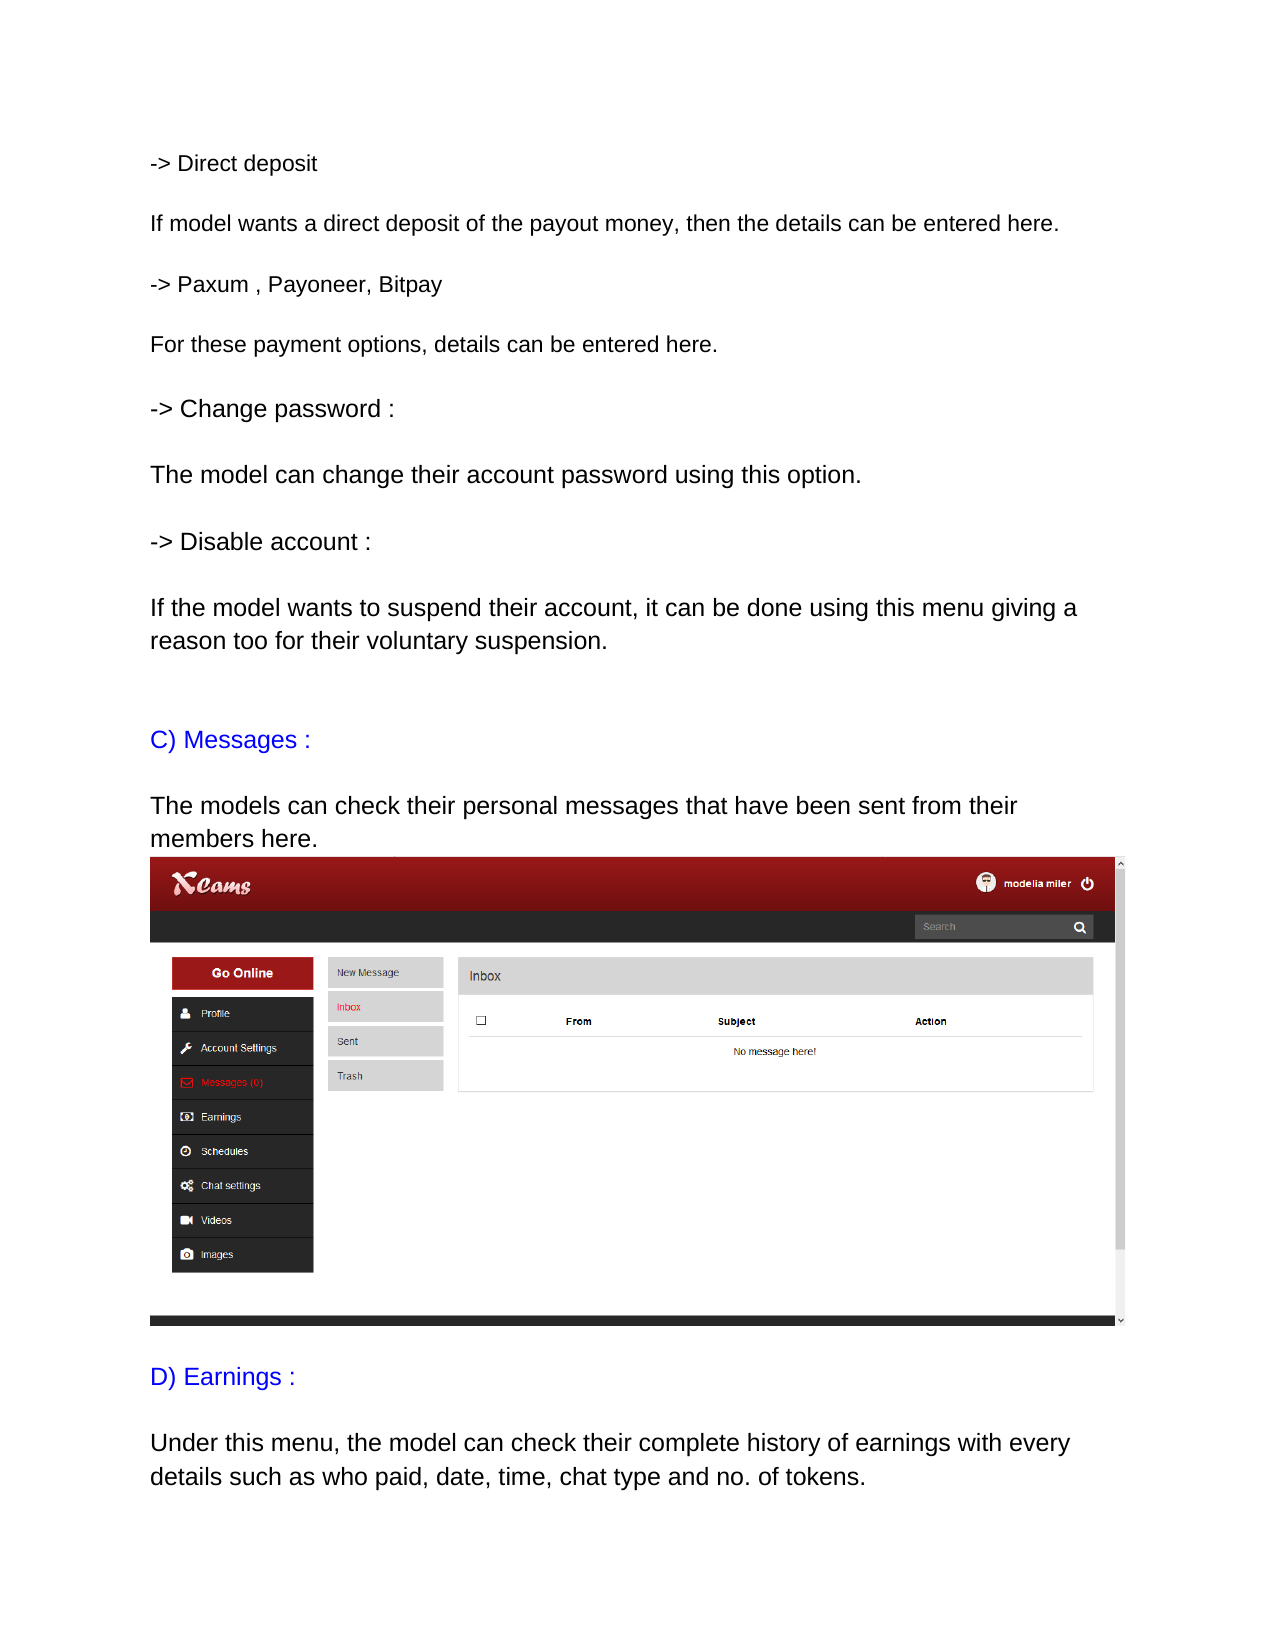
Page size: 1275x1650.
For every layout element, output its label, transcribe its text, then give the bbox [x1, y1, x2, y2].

text C) Messages : [150, 725, 1125, 753]
text -> Direct deposit [150, 150, 1125, 176]
picture [150, 856, 1125, 1326]
text -> Change password : [150, 394, 1125, 423]
text The model can change their account password using this option. [150, 461, 1125, 489]
text The models can check their personal messages that have been sent from their members here. [150, 791, 1125, 852]
text Under this menu, the model can check their complete history of earnings with every details such as who paid, date, time, chat type and no. of tokens. [150, 1428, 1125, 1490]
text -> Paxum , Payoneer, Bitpay [150, 271, 1125, 297]
text -> Disable account : [150, 527, 1125, 555]
text For these payment options, details can be entered here. [150, 331, 1125, 358]
text D) Earnings : [150, 1362, 1125, 1391]
text If the model wants to suspend their account, it can be done using this menu giving a reason too for their voluntary suspension. [150, 593, 1125, 654]
text If model wants a direct deposit of the payout money, then the details can be entered here. [150, 210, 1125, 237]
